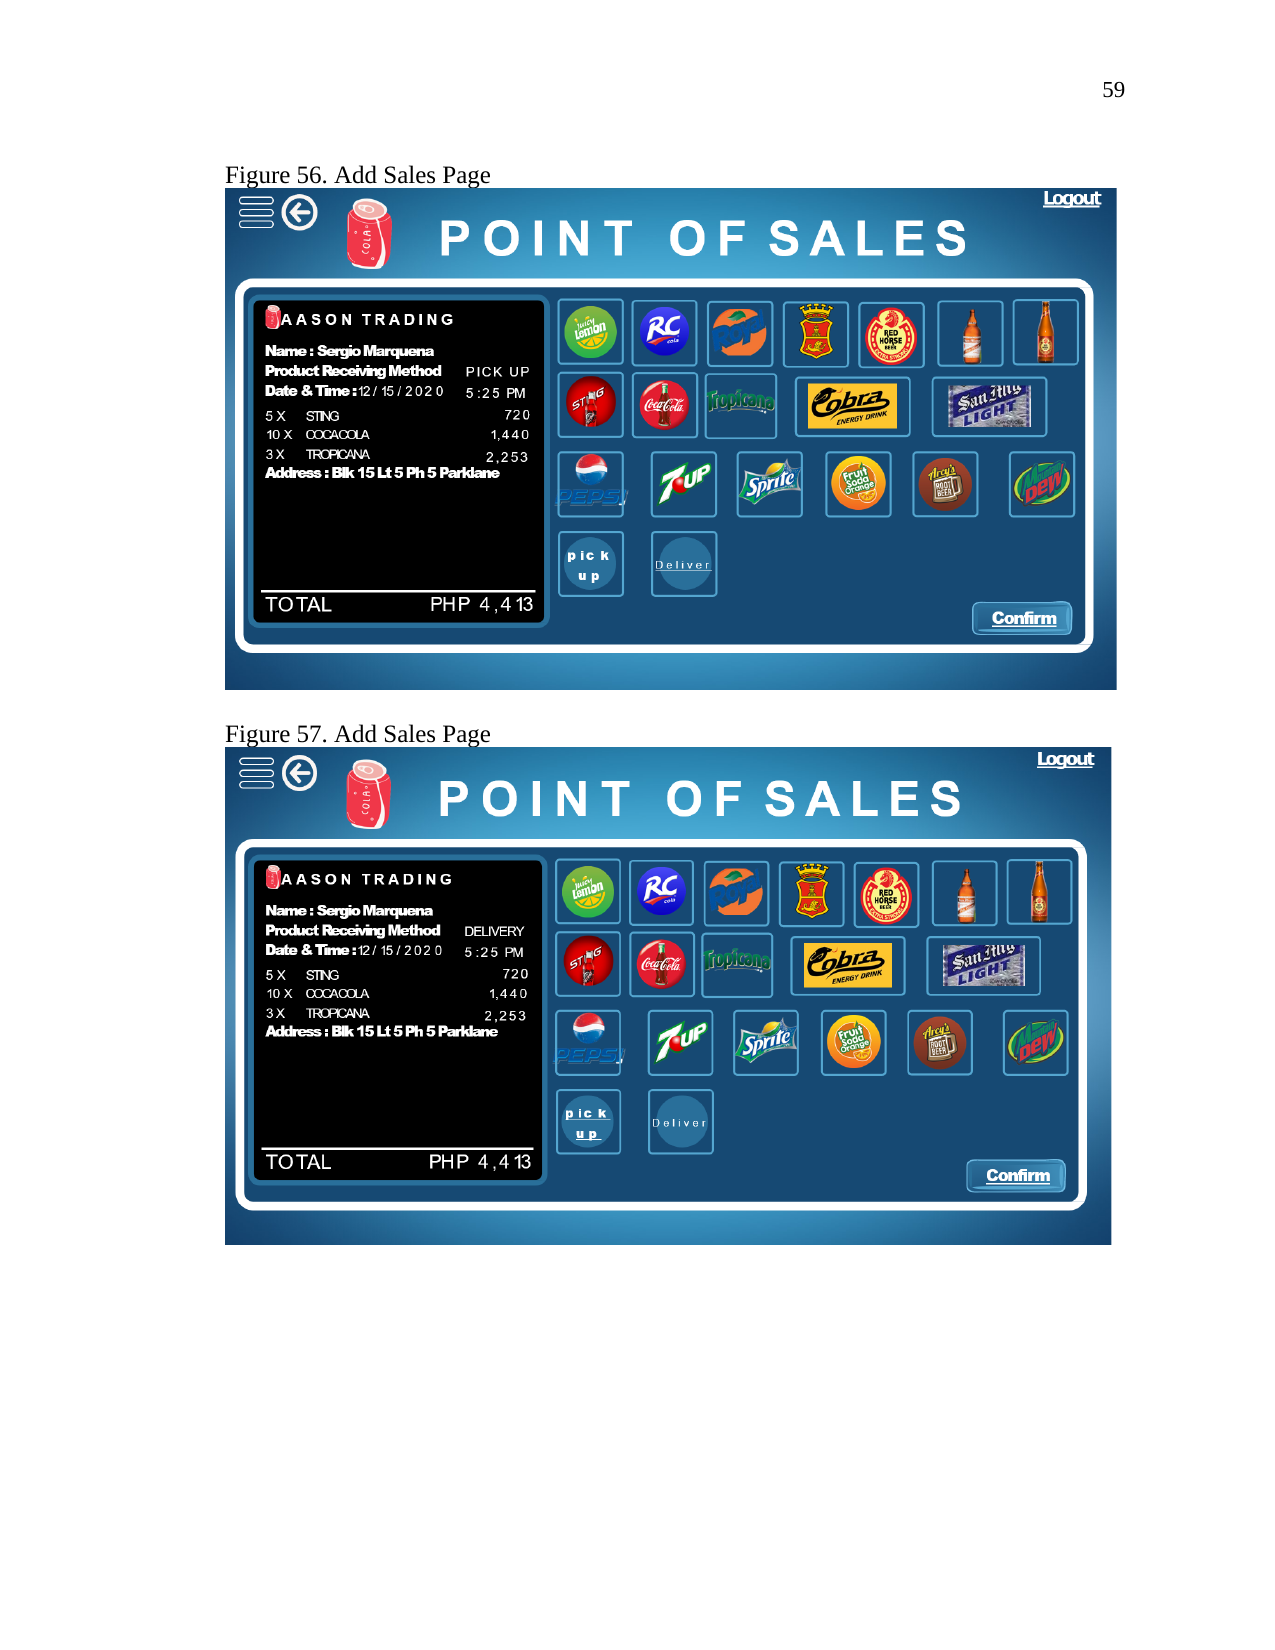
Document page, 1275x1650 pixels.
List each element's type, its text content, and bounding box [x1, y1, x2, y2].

picture [225, 188, 1117, 690]
text Figure 56. Add Sales Page [225, 160, 1221, 188]
picture [225, 747, 1112, 1245]
text Figure 57. Add Sales Page [225, 719, 1221, 747]
